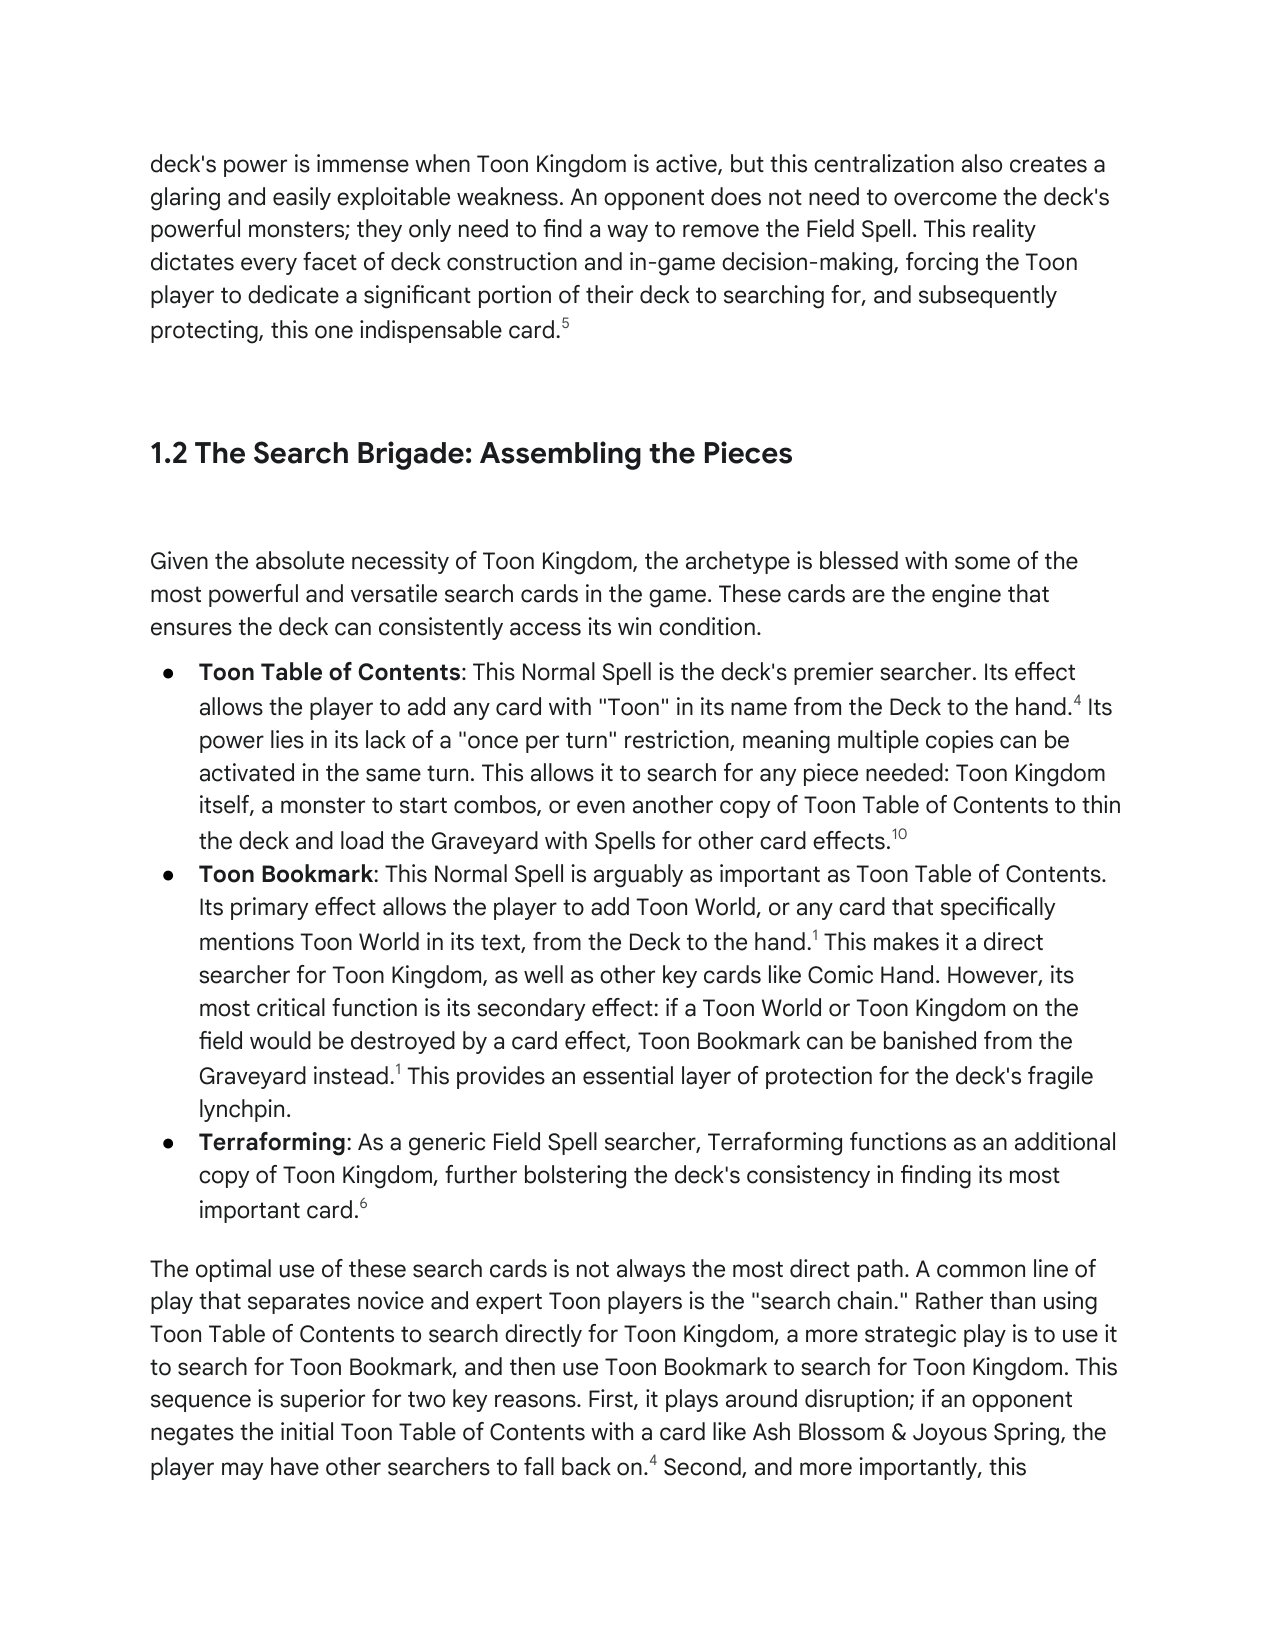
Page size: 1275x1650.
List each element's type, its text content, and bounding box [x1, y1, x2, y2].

list Toon Bookmark: This Normal Spell is arguably as important as Toon Table of Contents. Its primary effect allows the player to add Toon World, or any card that specifically mentions Toon World in its text, from the Deck to the hand.1 This makes it a direct searcher for Toon Kingdom, as well as other key cards like Comic Hand. However, its most critical function is its secondary effect: if a Toon World or Toon Kingdom on the field would be destroyed by a card effect, Toon Bookmark can be banished from the Graveyard instead.1 This provides an essential layer of protection for the deck's fragile lynchpin. [161, 861, 1125, 1124]
list Toon Table of Contents: This Normal Spell is the deck's premier searcher. Its effect allows the player to add any card with "Toon" in its name from the Deck to the hand.4 Its power lies in its lack of a "once per turn" restriction, meaning multiple copies can be activated in the same turn. This allows it to search for any piece needed: Toon Kingdom itself, a monster to start combos, or even another copy of Toon Table of Contents to thin the deck and load the Graveyard with Spells for other card effects.10 [161, 658, 1125, 856]
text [150, 1255, 1125, 1483]
subtitle 1.2 The Search Brigade: Assembling the Pieces [150, 435, 1125, 472]
text Given the absolute necessity of Toon Kingdom, the archetype is blessed with some of the most powerful and versatile search cards in the game. These cards are the engine that ensures the deck can consistently access its win condition. [150, 547, 1125, 641]
list Terraforming: As a generic Field Spell searcher, Terraforming functions as an additional copy of Toon Kingdom, further bolstering the deck's consistency in finding its most important card.6 [161, 1128, 1125, 1226]
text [150, 150, 1125, 345]
